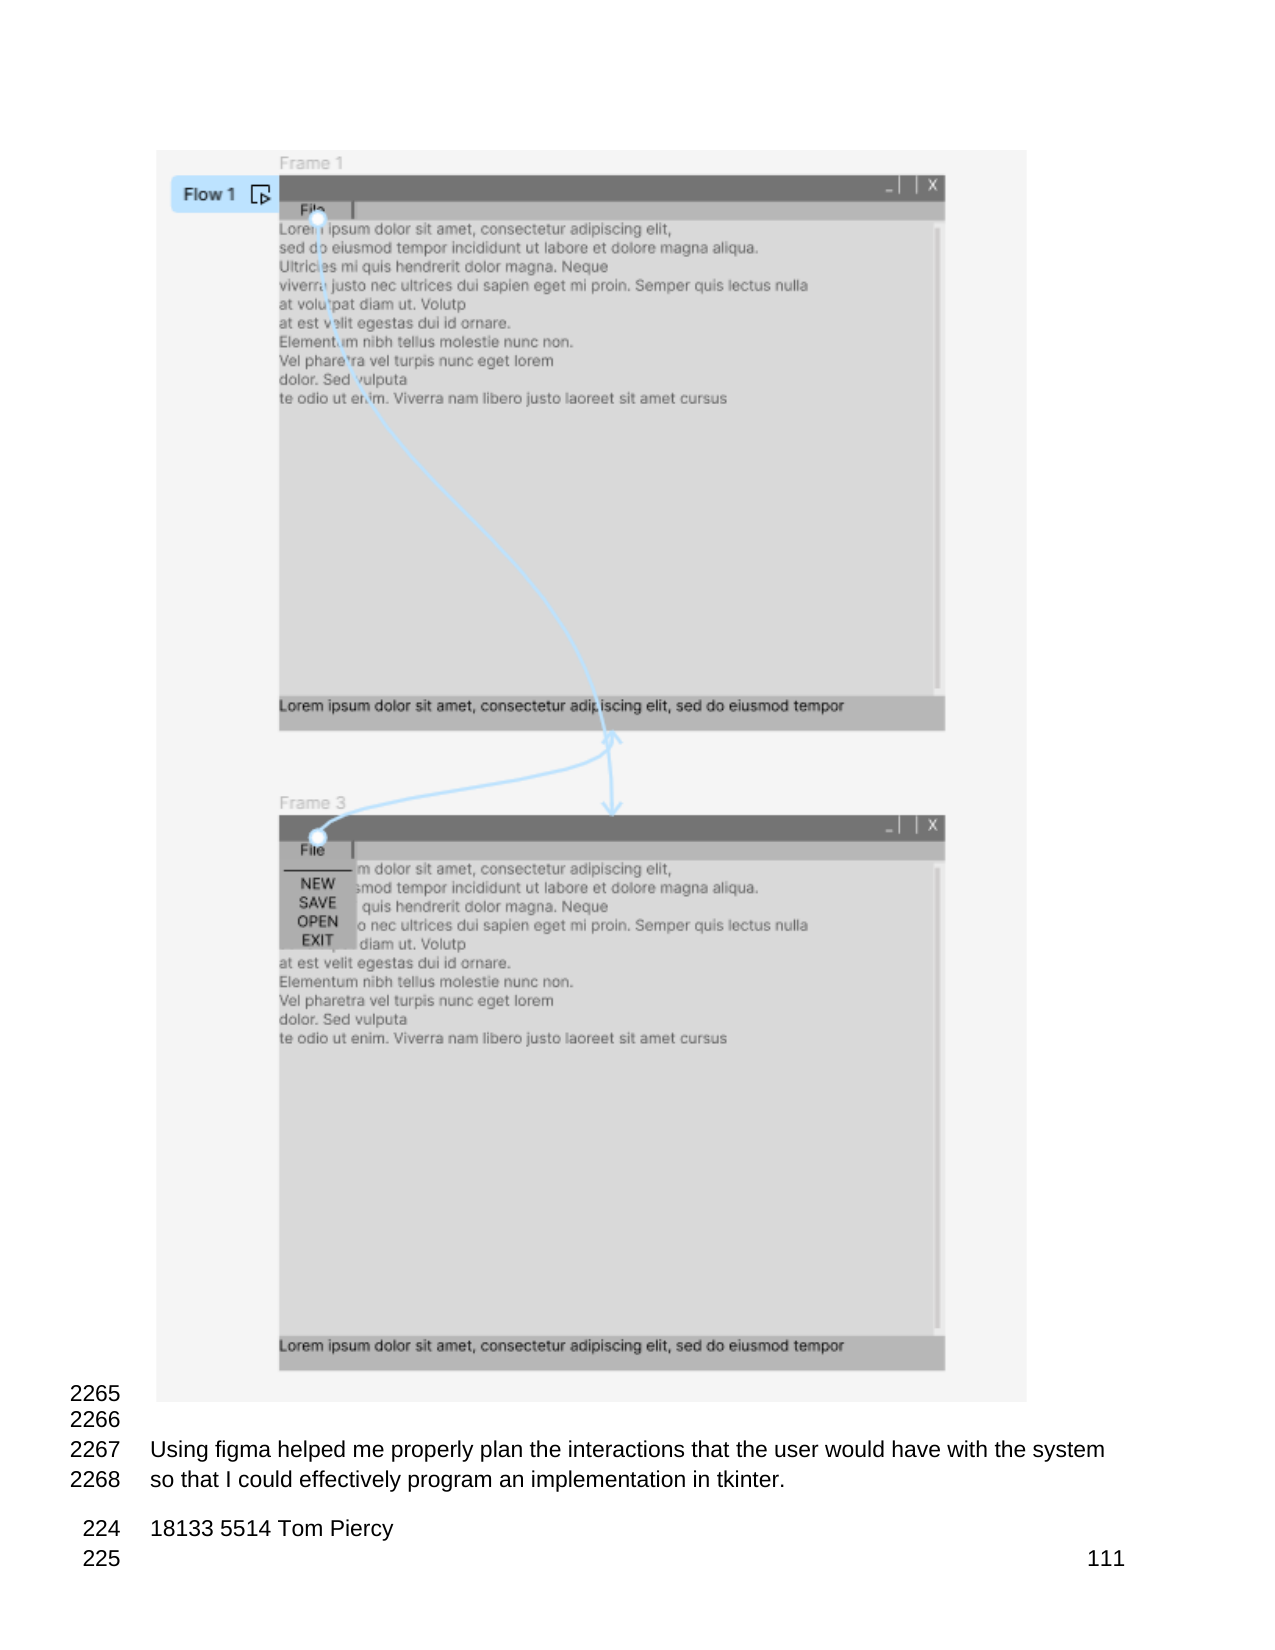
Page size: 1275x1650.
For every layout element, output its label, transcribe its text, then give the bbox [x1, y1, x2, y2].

text Using figma helped me properly plan the interactions that the user would have with the system so that I could effectively program an implementation in tkinter. [150, 1436, 1125, 1492]
picture [156, 150, 1027, 1402]
